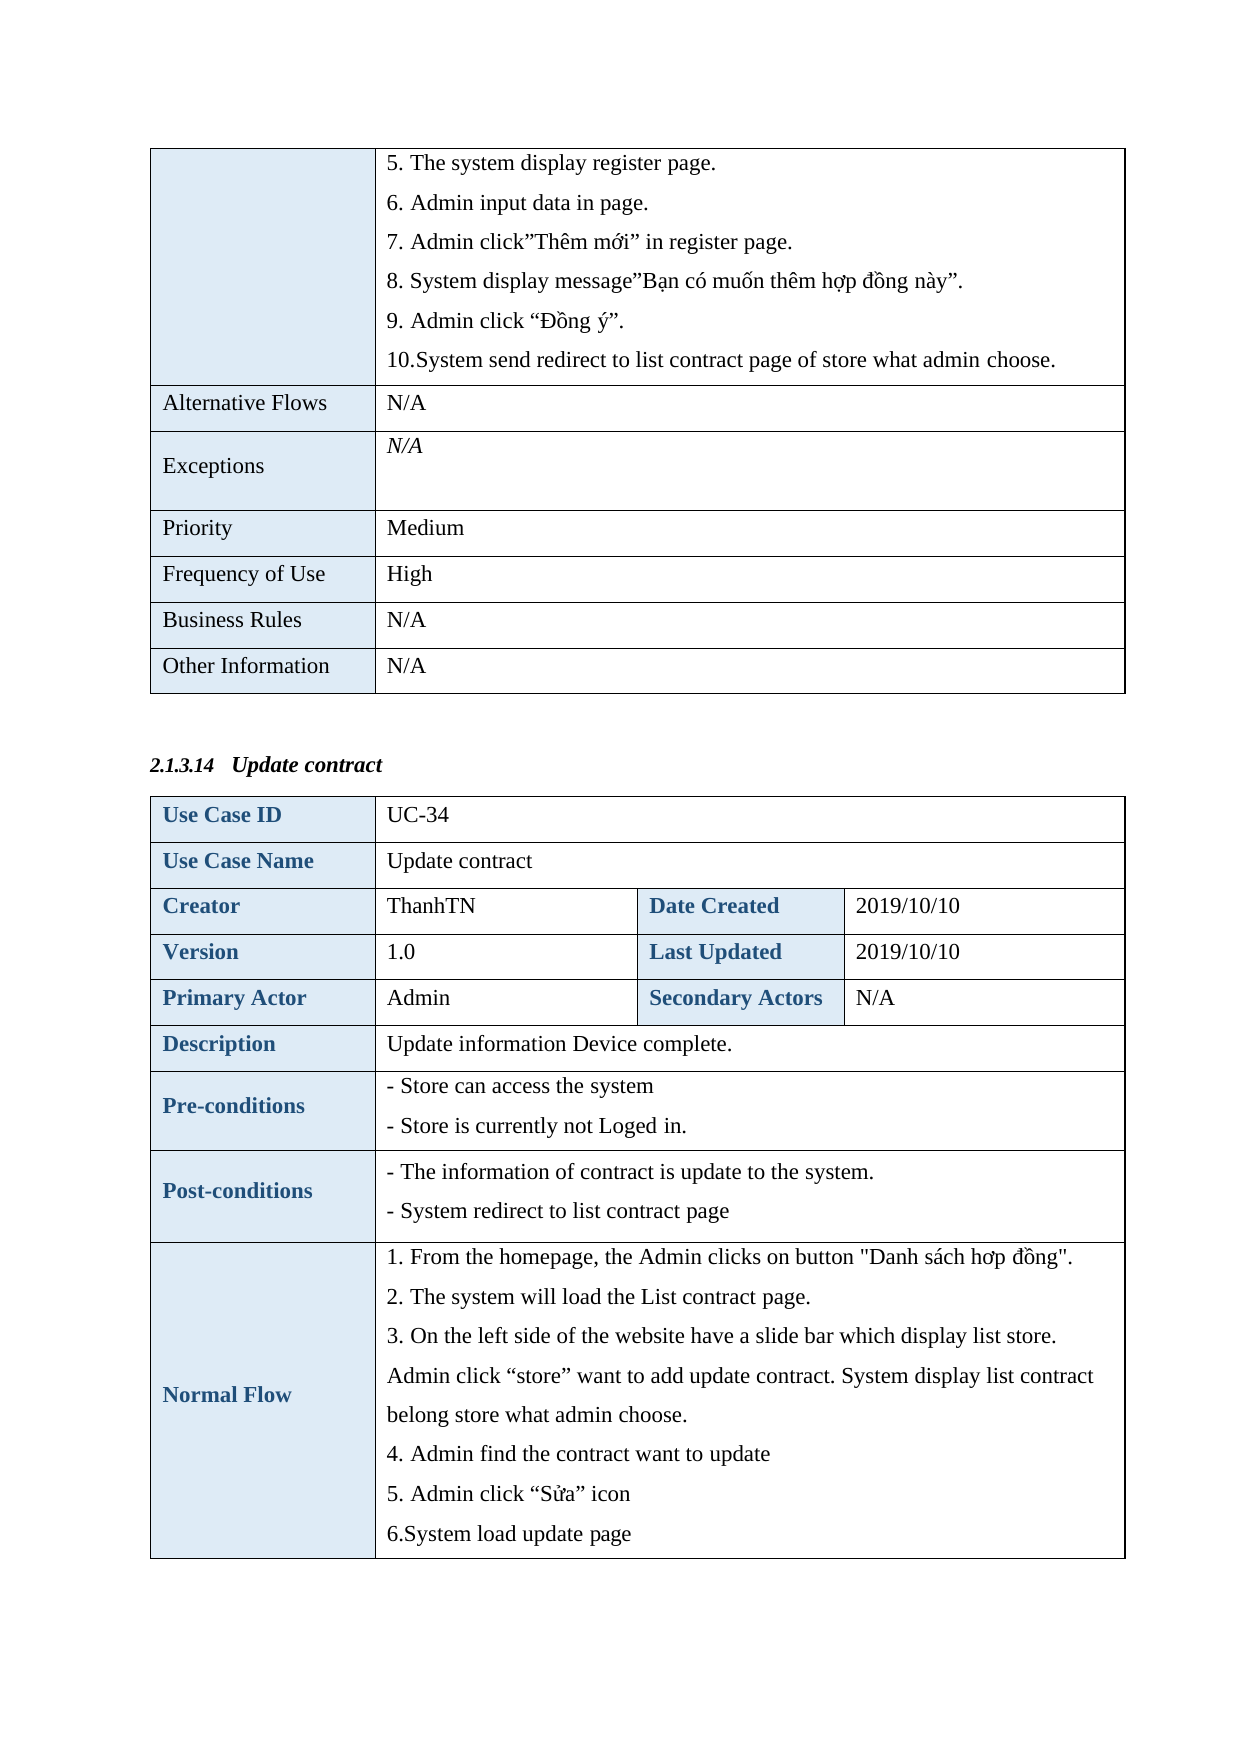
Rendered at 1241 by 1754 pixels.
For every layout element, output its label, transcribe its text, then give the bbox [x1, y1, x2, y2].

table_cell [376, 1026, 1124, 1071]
list Update contract [150, 751, 1215, 778]
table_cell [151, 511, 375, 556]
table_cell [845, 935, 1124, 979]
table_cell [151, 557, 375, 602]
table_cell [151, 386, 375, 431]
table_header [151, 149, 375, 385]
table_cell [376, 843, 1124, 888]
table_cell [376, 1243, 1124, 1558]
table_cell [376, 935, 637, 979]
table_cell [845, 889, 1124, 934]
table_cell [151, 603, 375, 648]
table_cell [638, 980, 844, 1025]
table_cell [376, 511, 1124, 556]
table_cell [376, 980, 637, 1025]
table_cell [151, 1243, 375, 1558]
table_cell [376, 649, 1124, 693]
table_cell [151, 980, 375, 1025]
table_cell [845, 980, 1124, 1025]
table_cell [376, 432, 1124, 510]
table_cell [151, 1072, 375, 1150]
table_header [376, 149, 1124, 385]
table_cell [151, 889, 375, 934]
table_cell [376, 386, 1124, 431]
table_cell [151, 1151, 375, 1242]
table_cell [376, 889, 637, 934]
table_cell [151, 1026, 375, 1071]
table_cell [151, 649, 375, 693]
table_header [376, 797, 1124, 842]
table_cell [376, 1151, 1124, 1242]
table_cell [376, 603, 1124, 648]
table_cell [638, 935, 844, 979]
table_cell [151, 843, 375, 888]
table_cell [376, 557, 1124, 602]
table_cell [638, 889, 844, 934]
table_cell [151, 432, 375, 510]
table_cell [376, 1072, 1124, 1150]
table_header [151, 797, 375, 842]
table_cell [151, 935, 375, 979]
